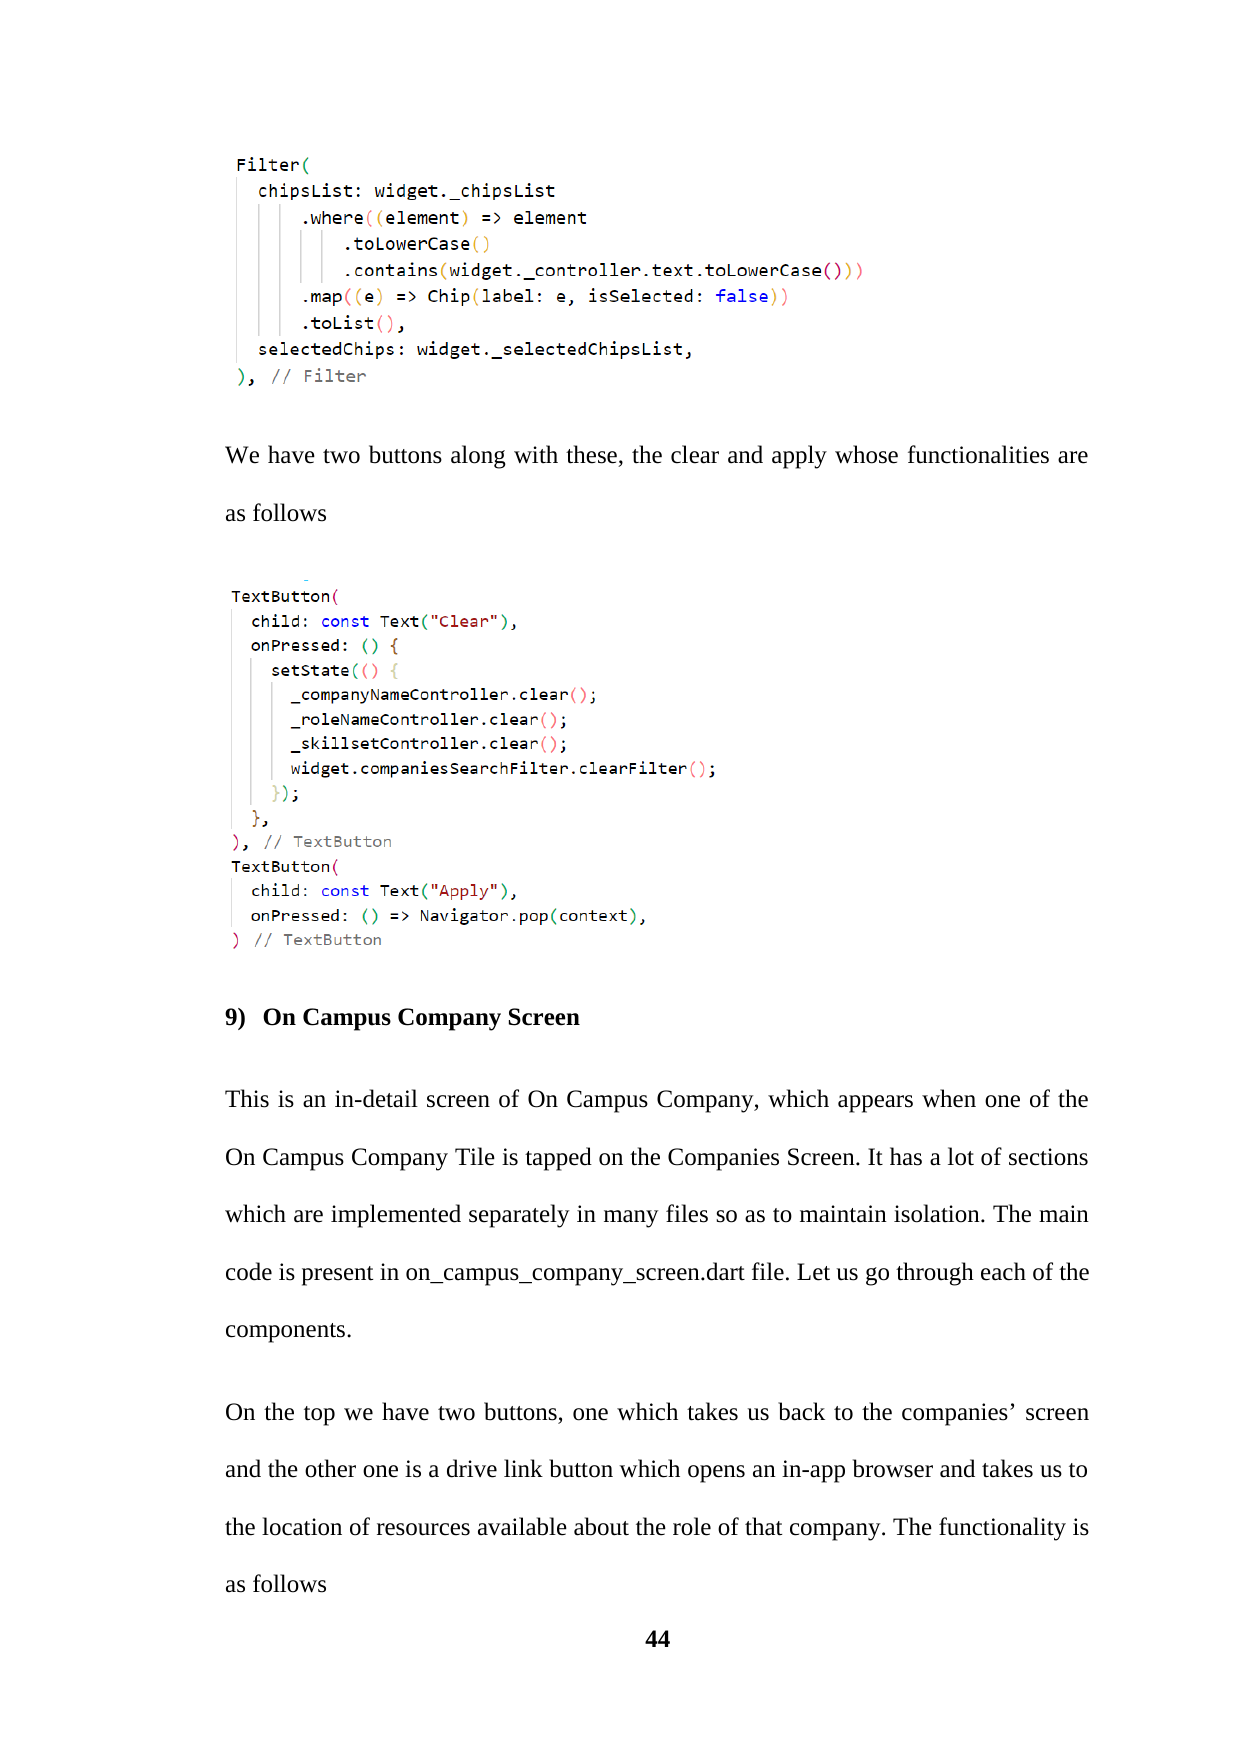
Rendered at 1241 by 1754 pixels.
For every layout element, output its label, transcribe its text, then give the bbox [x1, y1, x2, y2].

text We have two buttons along with these, the clear and apply whose functionalities are as follows [225, 440, 1090, 526]
text On the top we have two buttons, one which takes us back to the companies’ screen and the other one is a drive link button which opens an in-app browser and takes us to the location of resources available about the role of that company. The functionality is as follows [225, 1397, 1090, 1598]
picture [225, 580, 728, 951]
list On Campus Company Screen [225, 1002, 1090, 1031]
text This is an in-detail screen of On Campus Company, which appears when one of the On Campus Company Tile is tapped on the Companies Screen. It has a lot of sections which are implemented separately in many files so as to maintain isolation. The main code is present in on_campus_company_screen.dart file. Let us go through each of the components. [225, 1084, 1090, 1343]
picture [225, 150, 869, 389]
